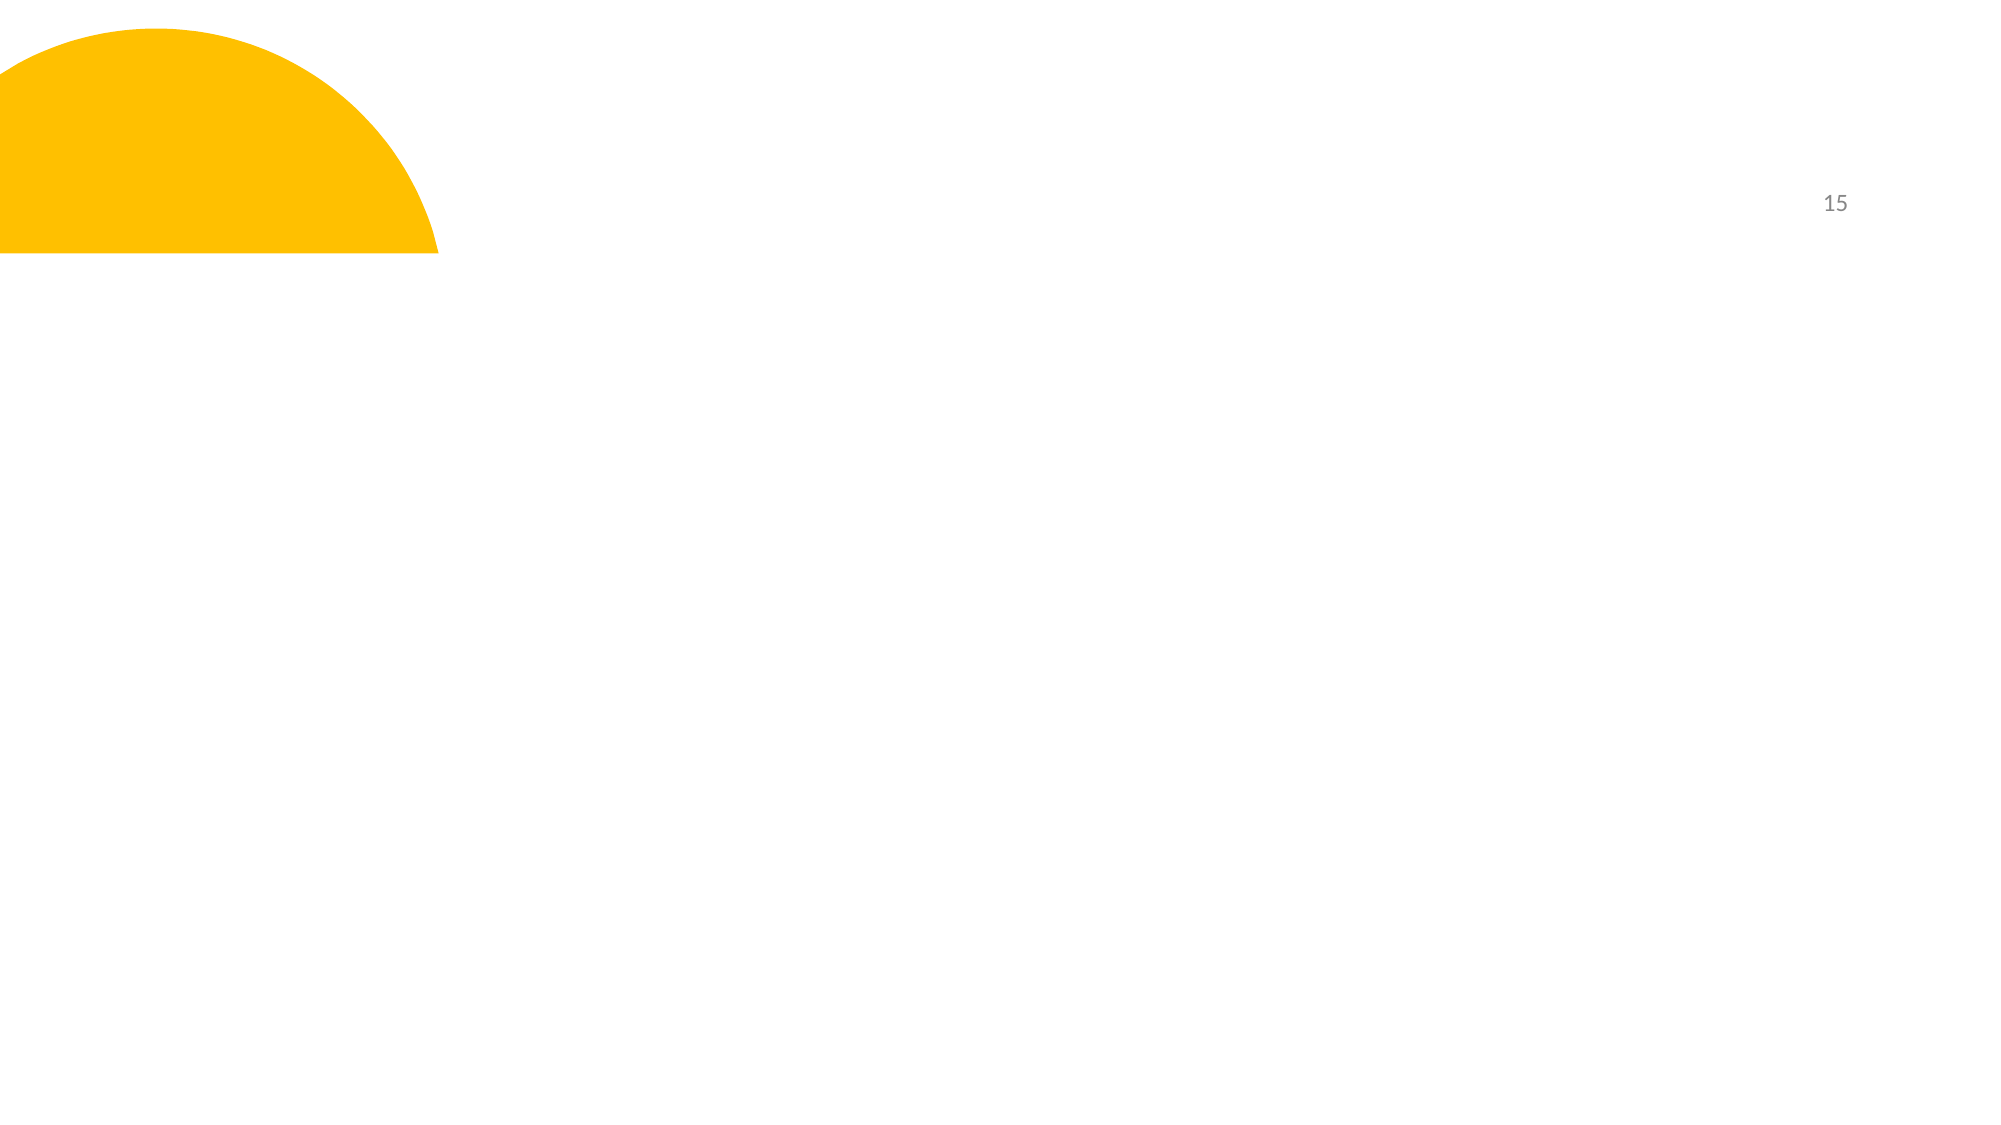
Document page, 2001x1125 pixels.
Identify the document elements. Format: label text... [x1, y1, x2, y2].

text 15 [416, 187, 1848, 218]
